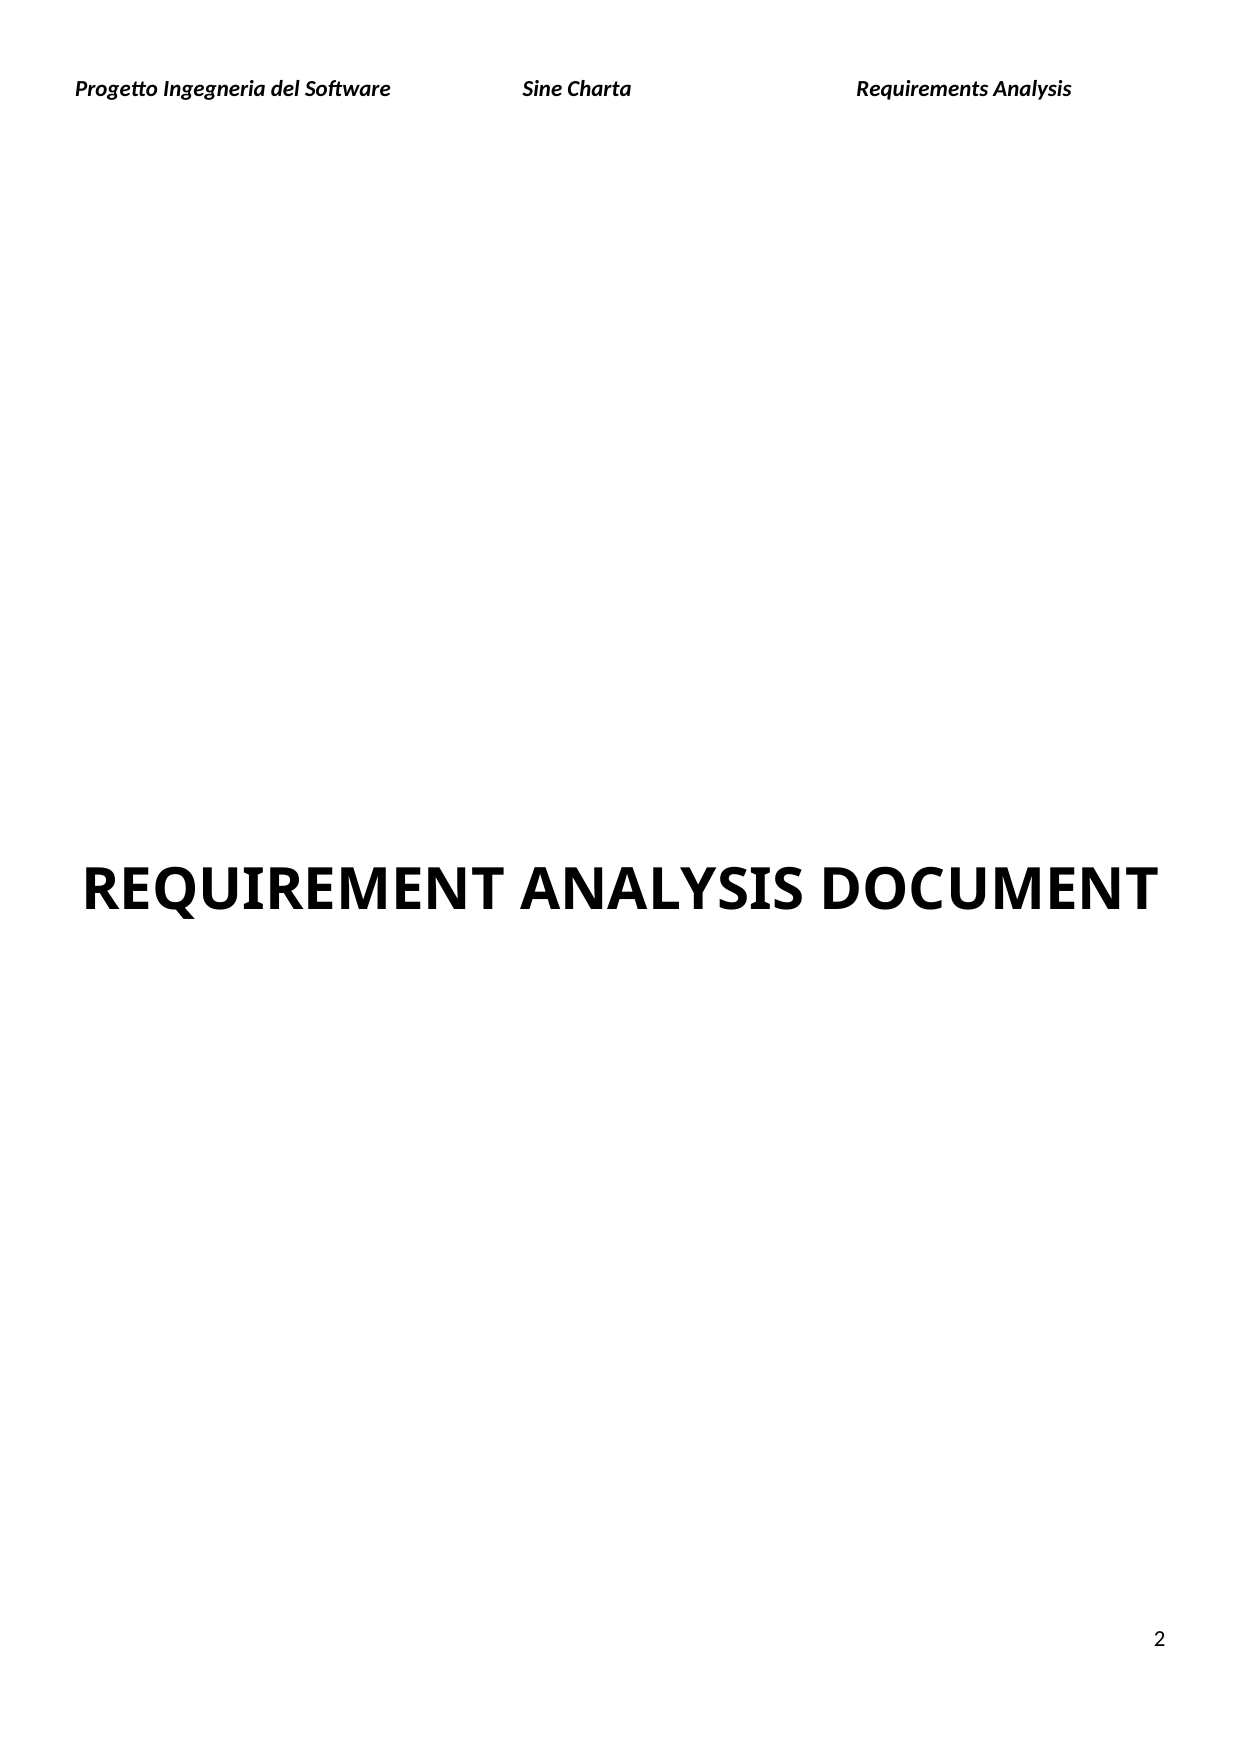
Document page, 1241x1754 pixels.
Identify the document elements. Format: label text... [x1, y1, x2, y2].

text REQUIREMENT ANALYSIS DOCUMENT [75, 847, 1165, 927]
